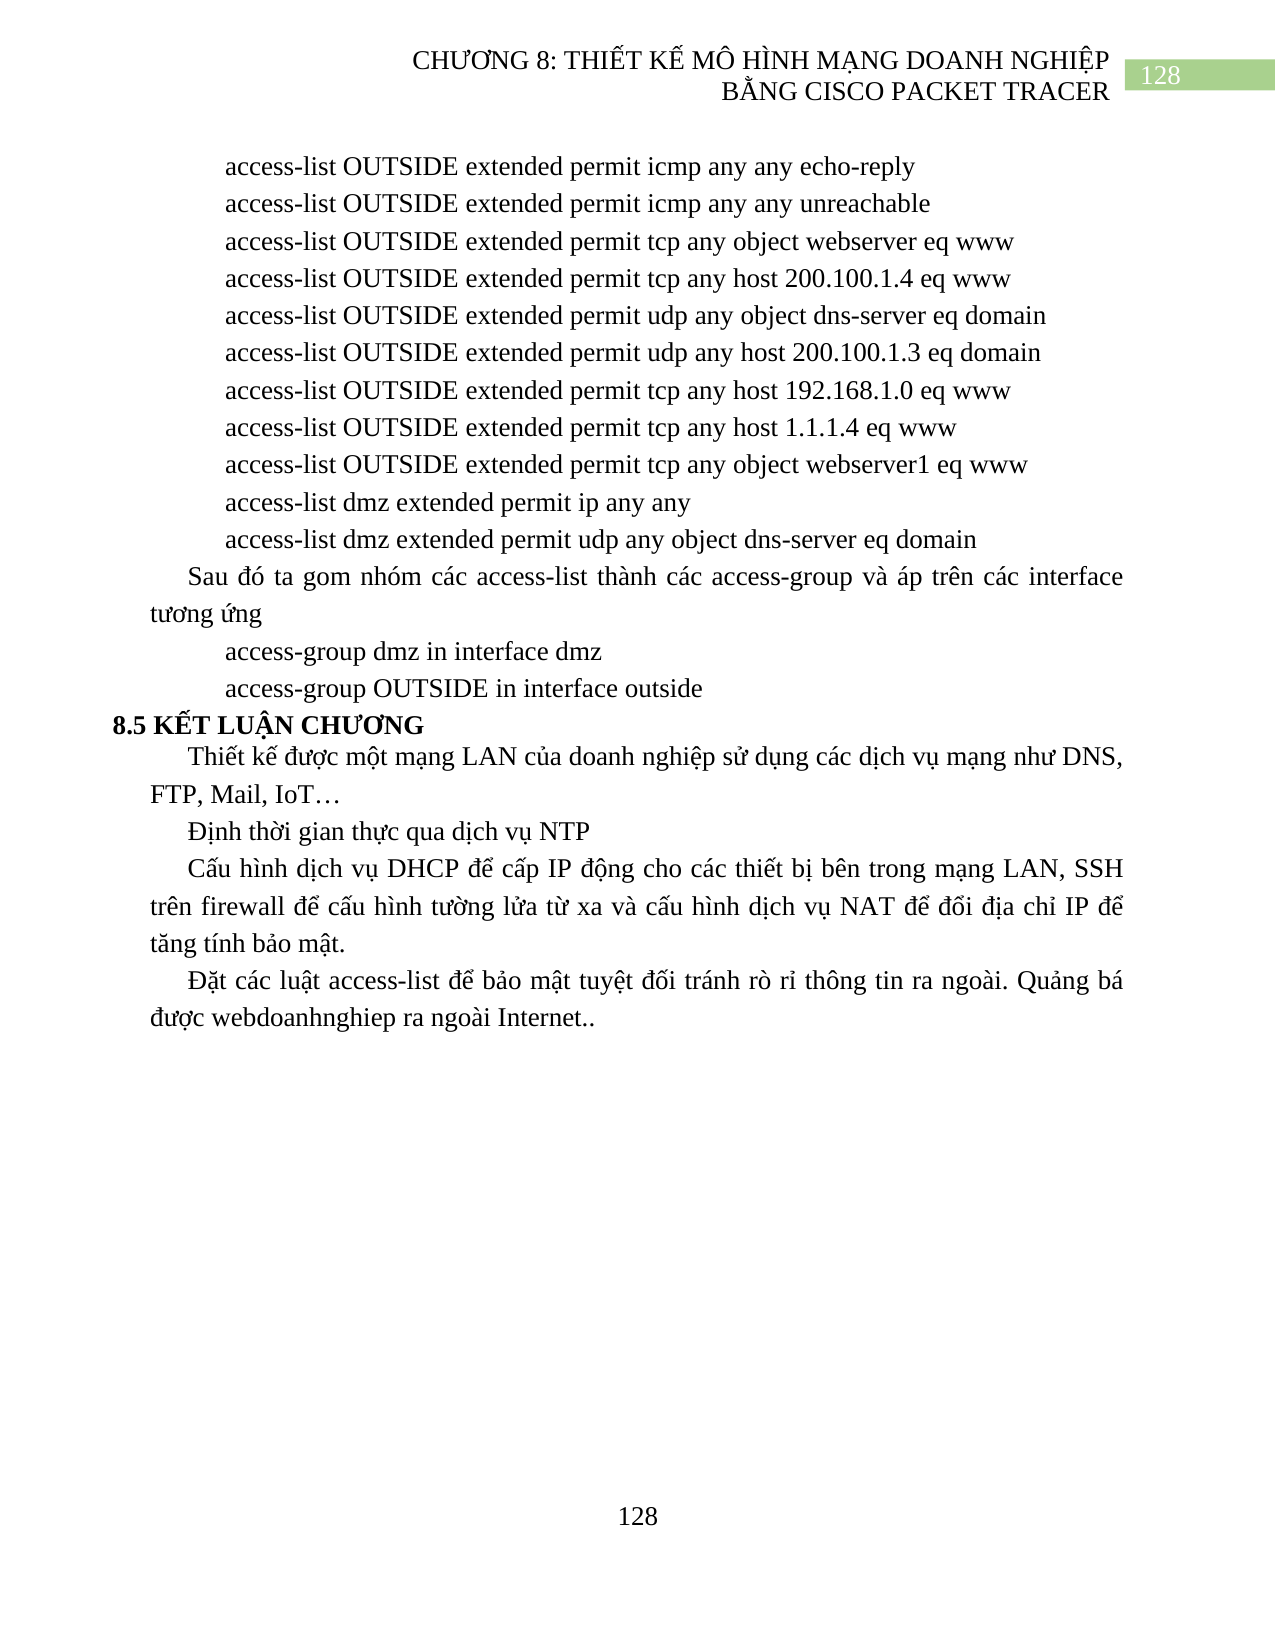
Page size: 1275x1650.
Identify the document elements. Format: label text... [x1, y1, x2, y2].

text access-list OUTSIDE extended permit tcp any object webserver eq www [150, 224, 1125, 256]
text access-list OUTSIDE extended permit icmp any any echo-reply [150, 150, 1125, 181]
text access-list OUTSIDE extended permit tcp any object webserver1 eq www [150, 448, 1125, 479]
text Đặt các luật access-list để bảo mật tuyệt đối tránh rò rỉ thông tin ra ngoài. Quảng bá được webdoanhnghiep ra ngoài Internet.. [150, 964, 1125, 1033]
subtitle KẾT LUẬN CHƯƠNG [112, 709, 1125, 741]
text access-group dmz in interface dmz [150, 635, 1125, 666]
text access-list dmz extended permit udp any object dns-server eq domain [150, 523, 1125, 554]
text access-list OUTSIDE extended permit icmp any any unreachable [150, 187, 1125, 218]
text access-list OUTSIDE extended permit tcp any host 1.1.1.4 eq www [150, 411, 1125, 442]
text Sau đó ta gom nhóm các access-list thành các access-group và áp trên các interface tương ứng [150, 560, 1125, 629]
text Cấu hình dịch vụ DHCP để cấp IP động cho các thiết bị bên trong mạng LAN, SSH trên firewall để cấu hình tường lửa từ xa và cấu hình dịch vụ NAT để đổi địa chỉ IP để tăng tính bảo mật. [150, 852, 1125, 958]
text Thiết kế được một mạng LAN của doanh nghiệp sử dụng các dịch vụ mạng như DNS, FTP, Mail, IoT… [150, 741, 1125, 809]
text access-list OUTSIDE extended permit udp any object dns-server eq domain [150, 299, 1125, 330]
text access-list OUTSIDE extended permit tcp any host 192.168.1.0 eq www [150, 374, 1125, 405]
text access-list OUTSIDE extended permit udp any host 200.100.1.3 eq domain [150, 336, 1125, 368]
text Định thời gian thực qua dịch vụ NTP [150, 815, 1125, 846]
text access-list OUTSIDE extended permit tcp any host 200.100.1.4 eq www [150, 262, 1125, 293]
text access-list dmz extended permit ip any any [150, 486, 1125, 517]
text access-group OUTSIDE in interface outside [150, 672, 1125, 703]
